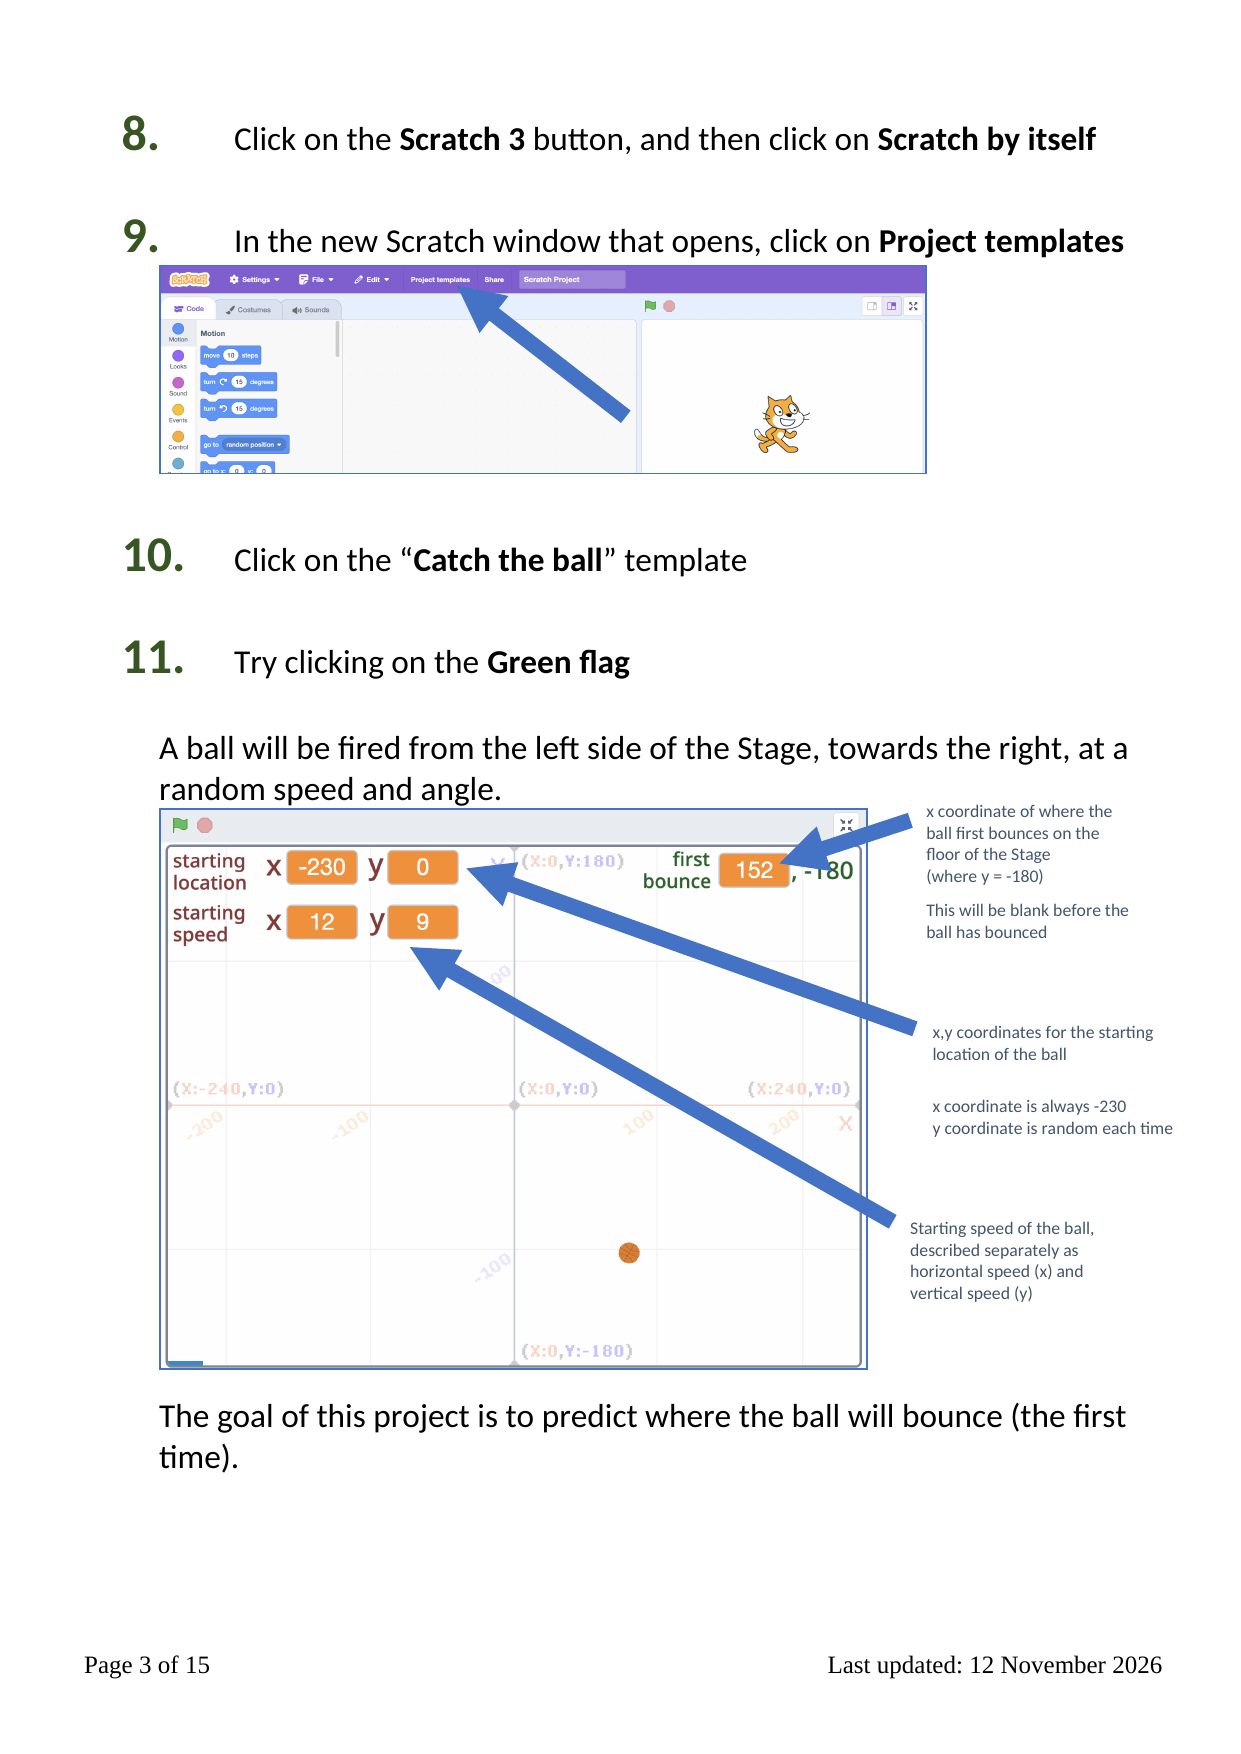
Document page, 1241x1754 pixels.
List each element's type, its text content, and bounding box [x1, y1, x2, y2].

picture [161, 266, 925, 473]
list The goal of this project is to predict where the ball will bounce (the first time). [159, 1370, 1164, 1477]
list Click on the “Catch the ball” template [121, 523, 1164, 584]
list Try clicking on the Green flag A ball will be fired from the left side of the Stage, towards the right, at a random speed and angle. [121, 625, 1164, 808]
list Click on the Scratch 3 button, and then click on Scratch by itself [121, 102, 1164, 163]
picture [161, 810, 866, 1368]
